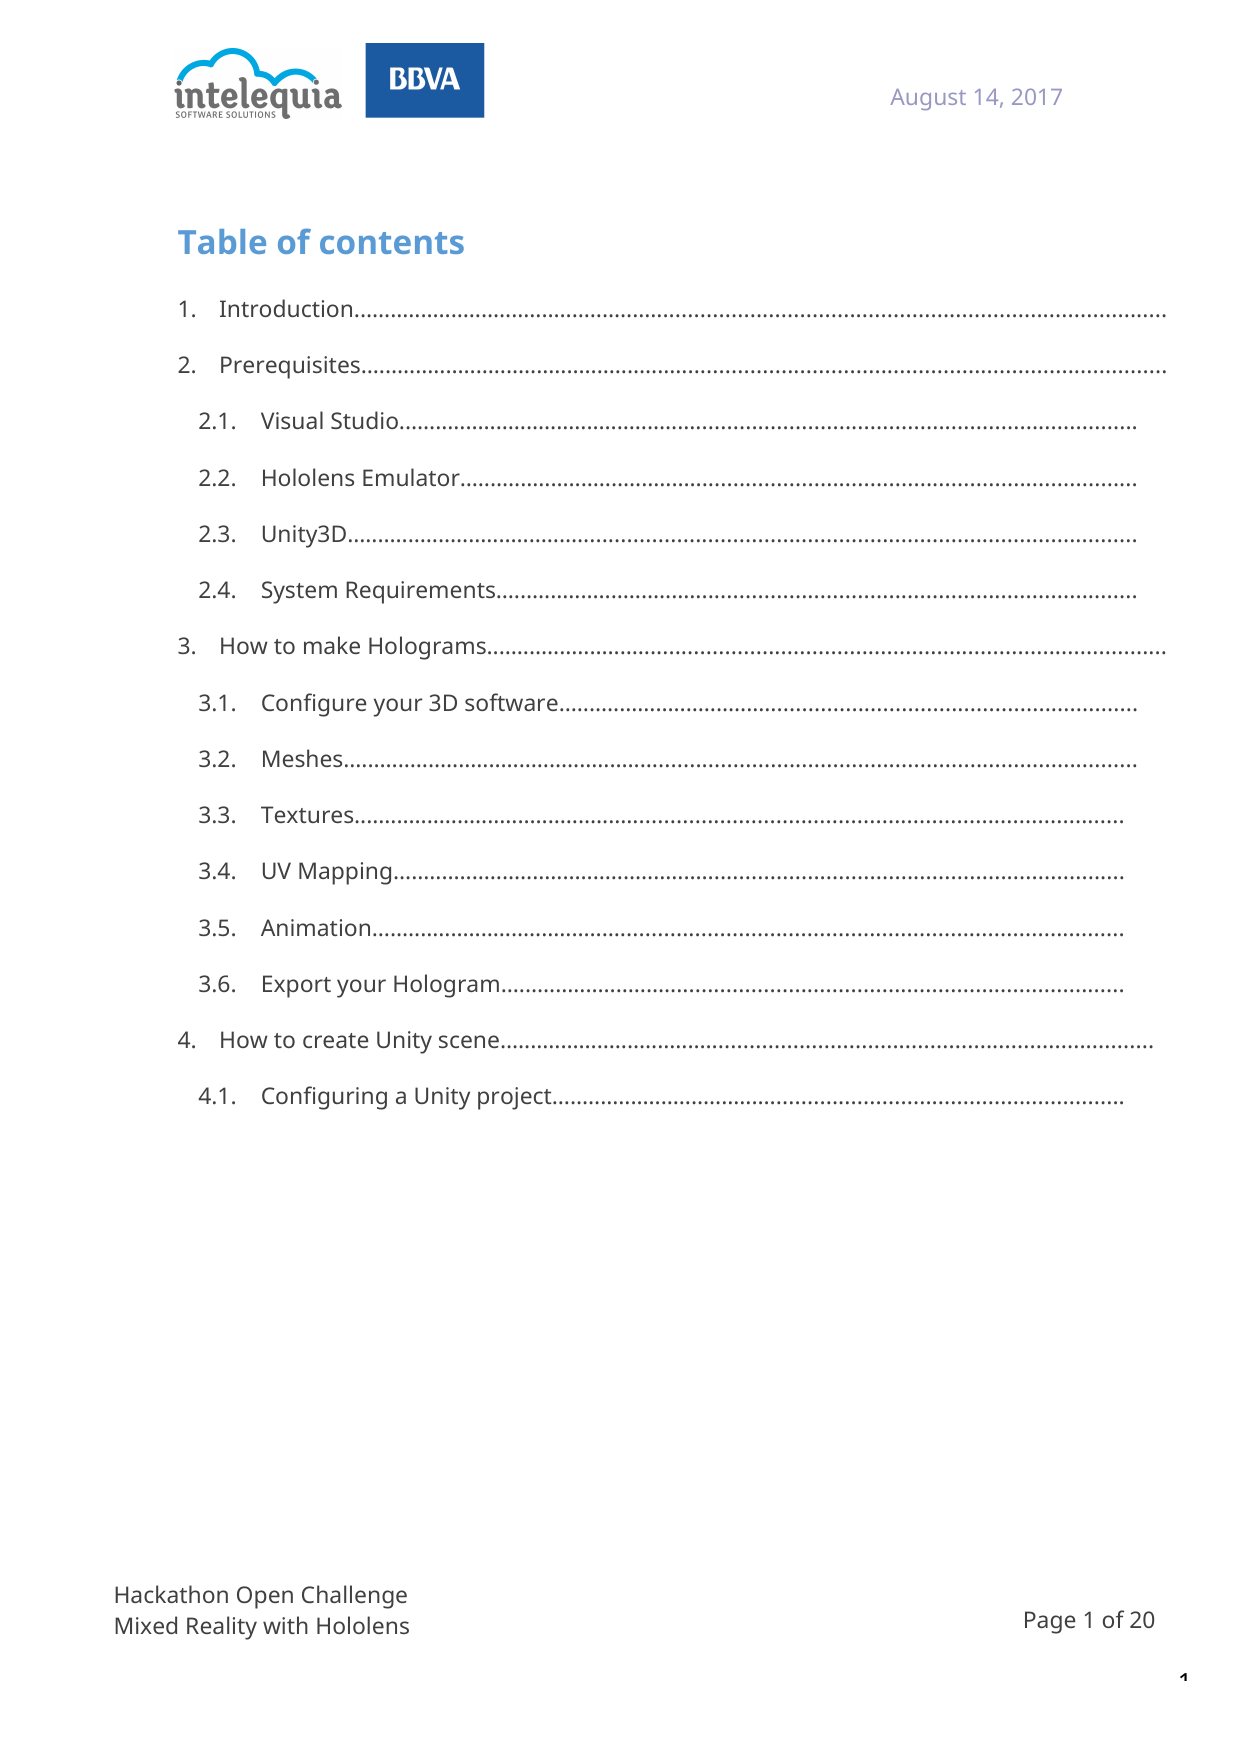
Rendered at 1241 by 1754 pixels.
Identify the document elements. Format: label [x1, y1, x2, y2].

picture [174, 48, 342, 119]
picture [365, 43, 485, 118]
